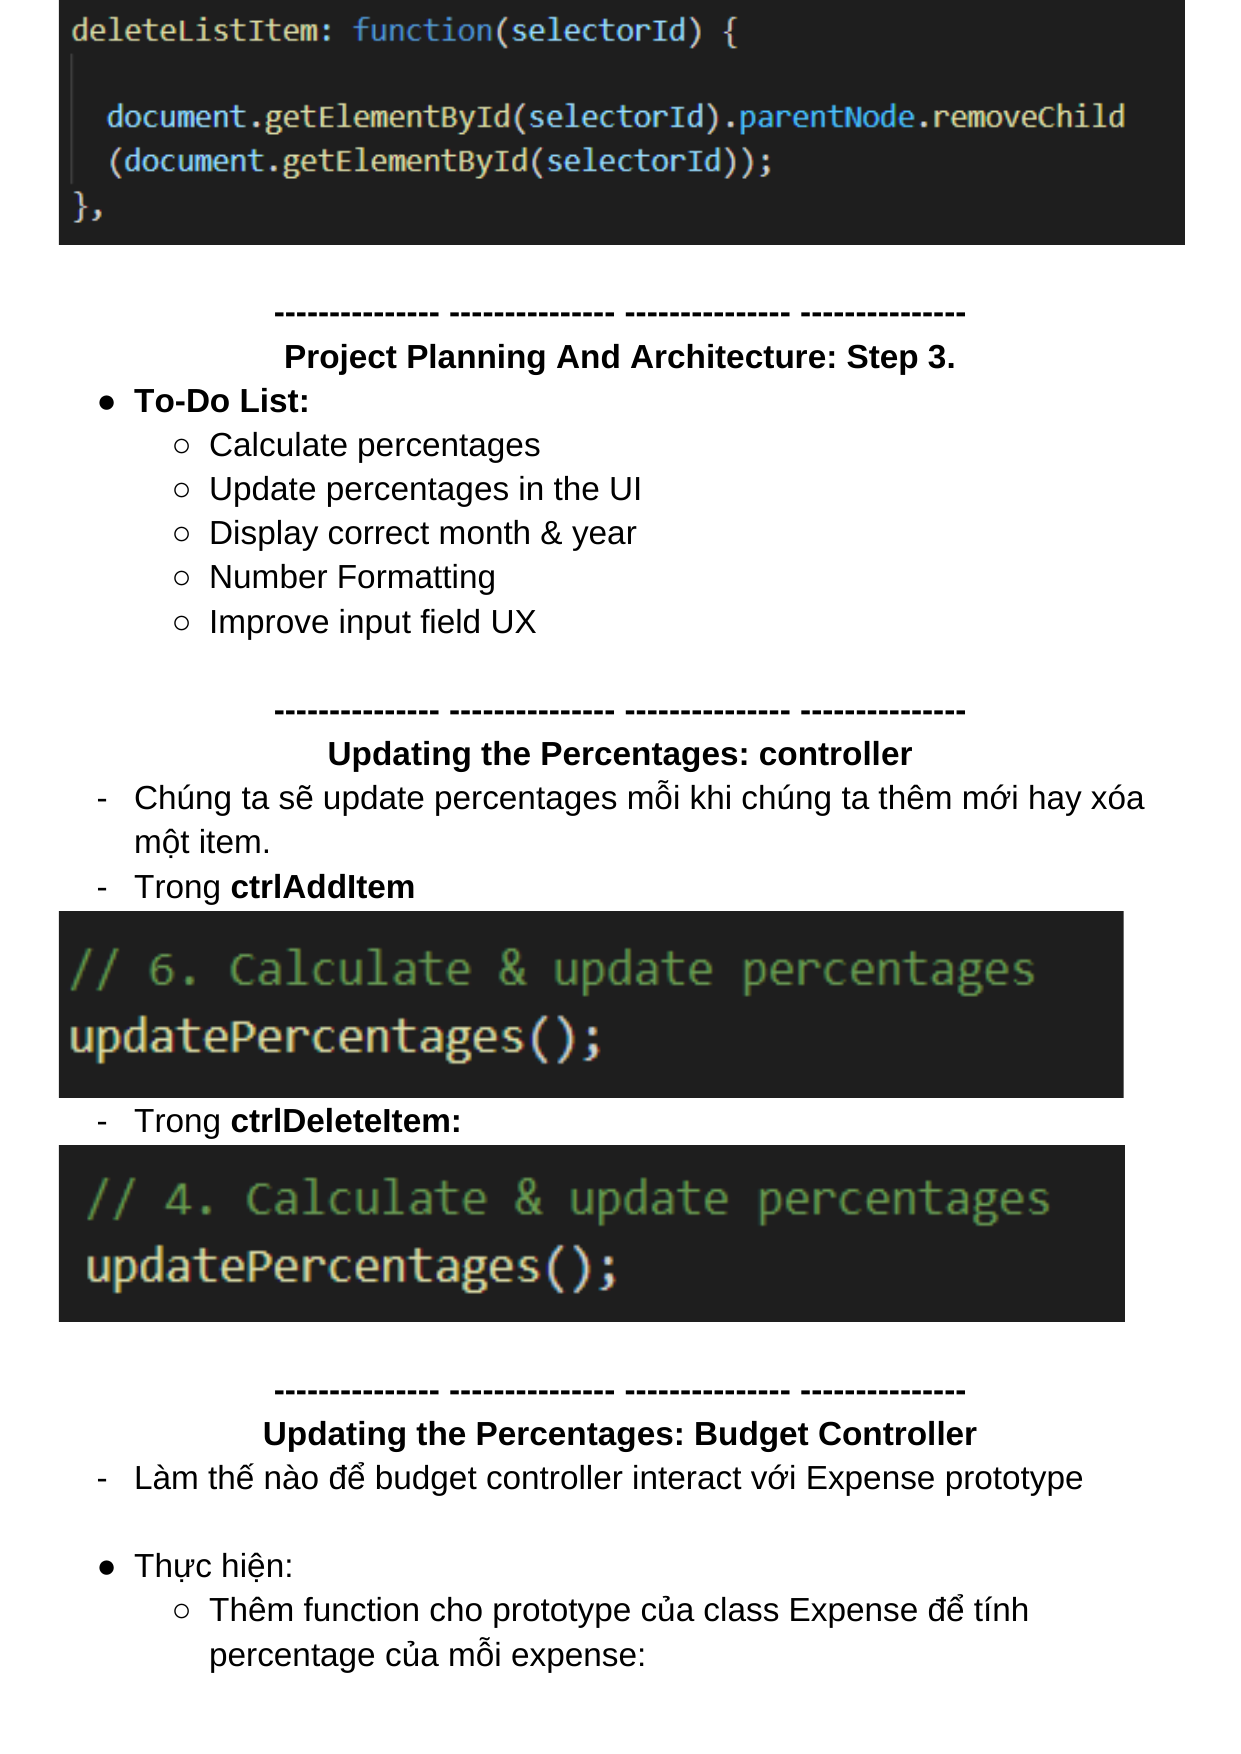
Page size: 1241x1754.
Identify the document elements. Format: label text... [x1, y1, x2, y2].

picture [58, 911, 1124, 1098]
list Display correct month & year [171, 513, 1181, 552]
picture [58, 0, 1185, 245]
text --------------- --------------- --------------- --------------- [59, 1369, 1181, 1408]
list Trong ctrlDeleteItem: [96, 1102, 1181, 1140]
text --------------- --------------- --------------- --------------- [59, 690, 1181, 728]
text --------------- --------------- --------------- --------------- [59, 293, 1181, 331]
list Thực hiện: [96, 1546, 1181, 1585]
list Thêm function cho prototype của class Expense để tính percentage của mỗi expense: [171, 1590, 1181, 1673]
list Trong ctrlAddItem [96, 867, 1181, 905]
list Number Formatting [171, 558, 1181, 596]
picture [58, 1145, 1125, 1322]
text Project Planning And Architecture: Step 3. [59, 337, 1181, 375]
text Updating the Percentages: Budget Controller [59, 1414, 1181, 1452]
list Làm thế nào để budget controller interact với Expense prototype [96, 1458, 1181, 1496]
list To-Do List: [96, 381, 1181, 419]
list Update percentages in the UI [171, 469, 1181, 508]
text Updating the Percentages: controller [59, 734, 1181, 773]
list Calculate percentages [171, 425, 1181, 463]
list Chúng ta sẽ update percentages mỗi khi chúng ta thêm mới hay xóa một item. [96, 778, 1181, 861]
list Improve input field UX [171, 602, 1181, 640]
